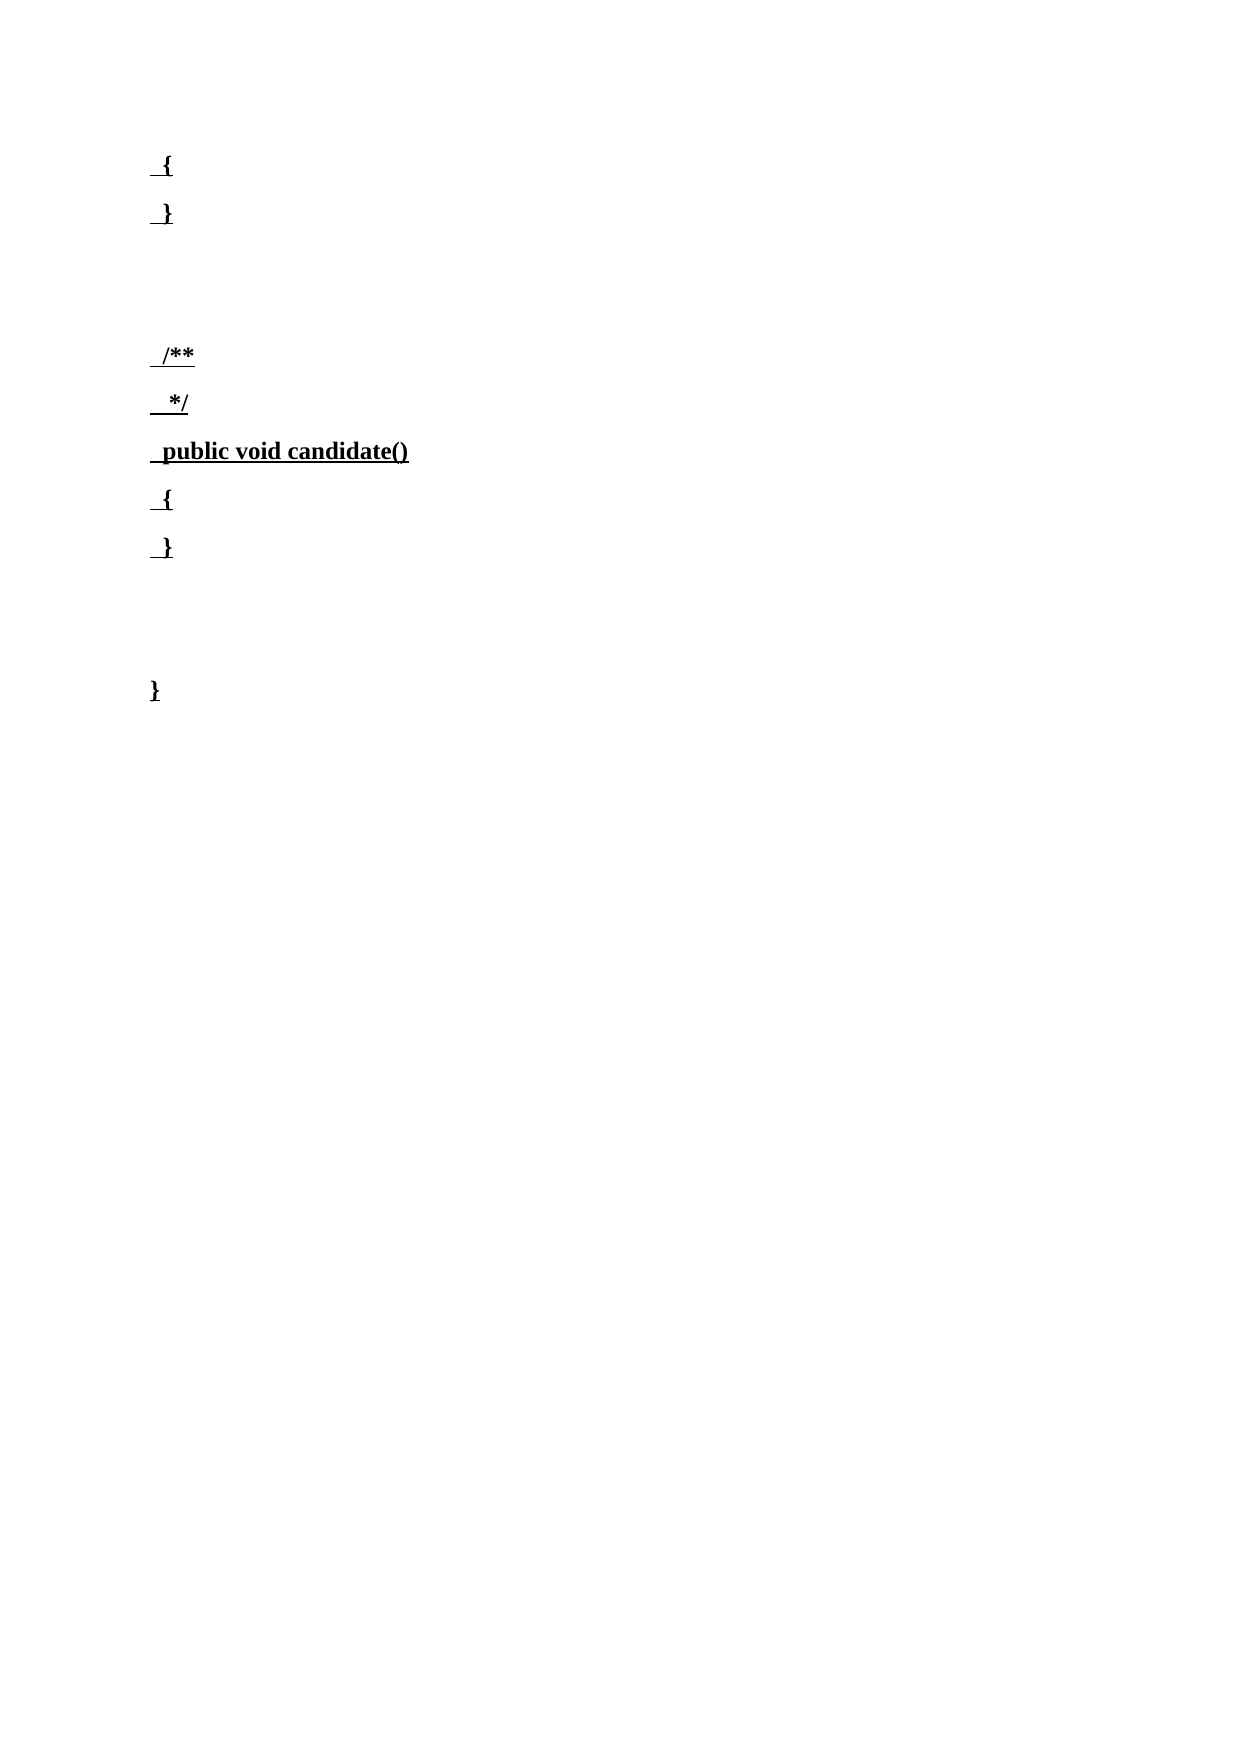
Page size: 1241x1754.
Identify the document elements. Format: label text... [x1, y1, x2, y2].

text /** [150, 341, 1090, 369]
text } [150, 198, 1090, 226]
text } [150, 532, 1090, 560]
text */ [150, 388, 1090, 417]
text { [150, 150, 1090, 179]
text public void candidate() [150, 436, 1090, 465]
text } [150, 675, 1090, 703]
text { [150, 484, 1090, 513]
